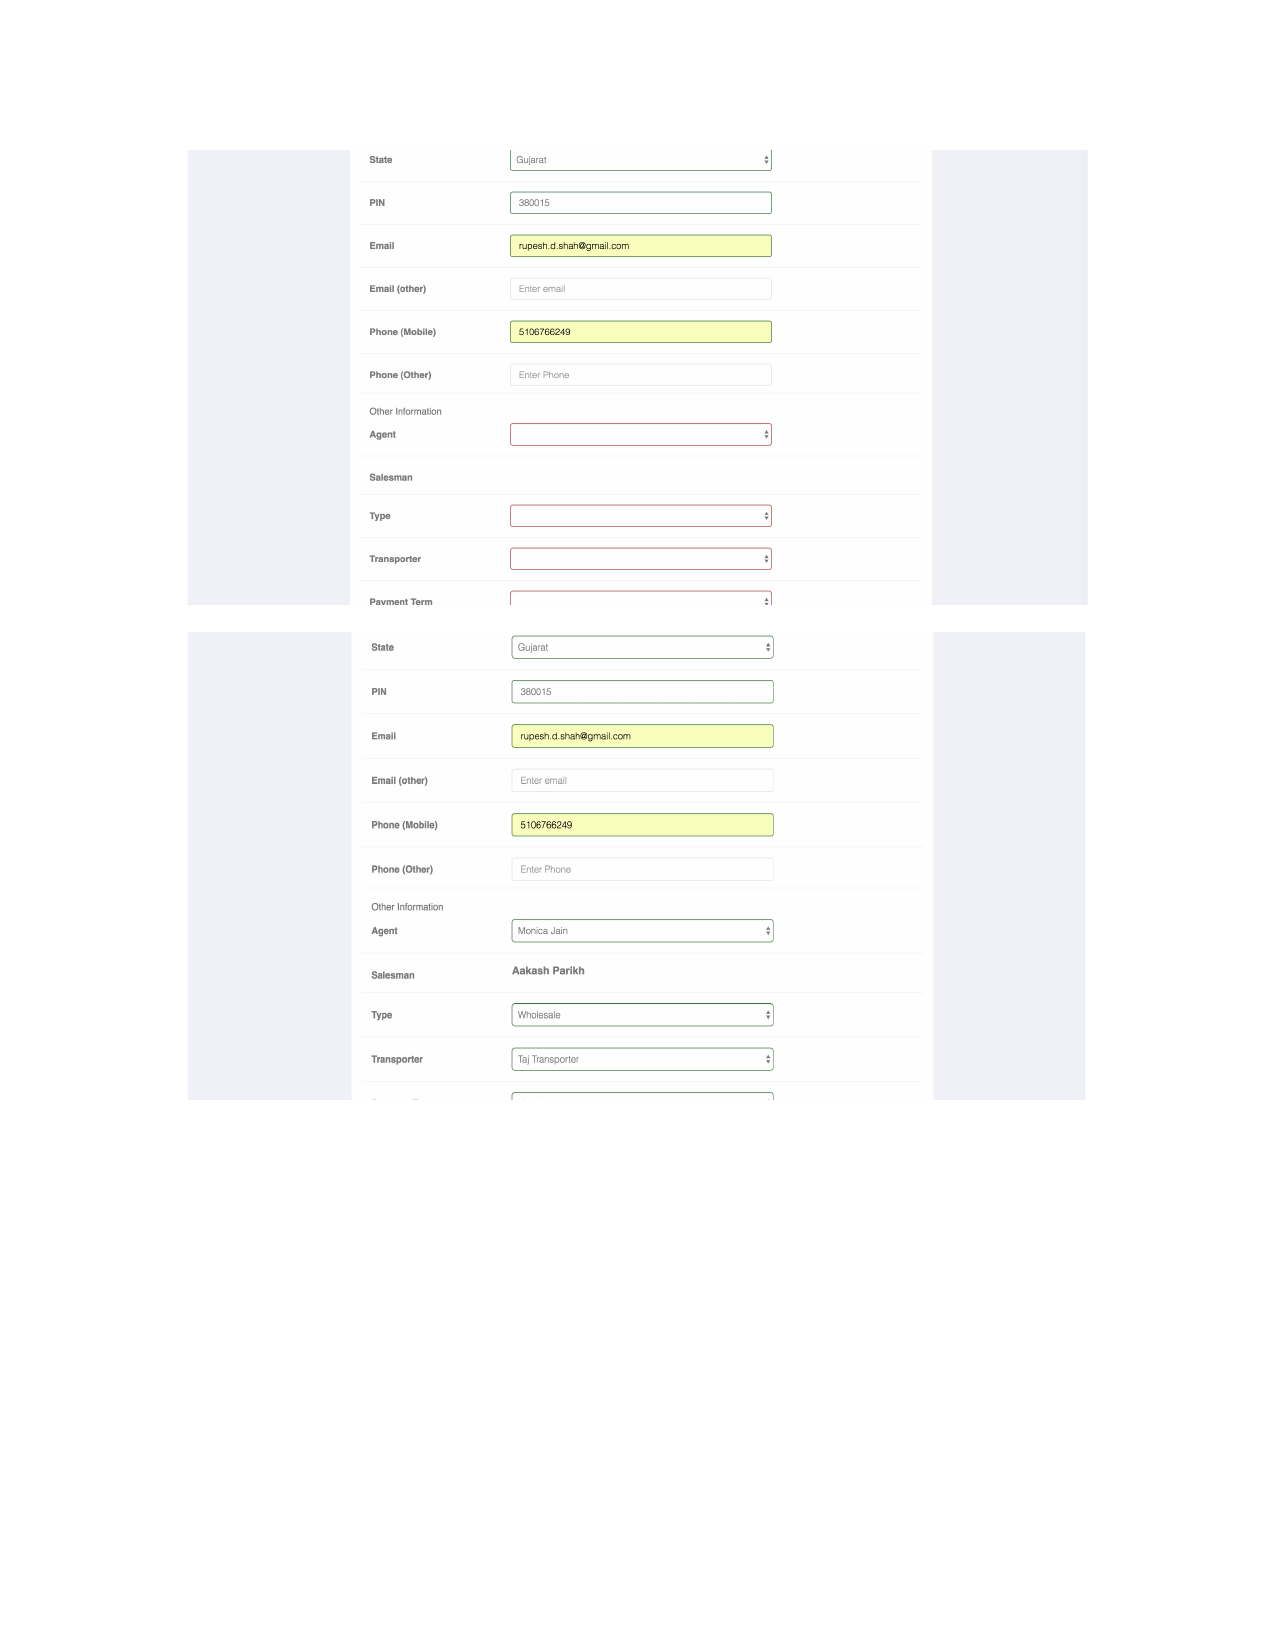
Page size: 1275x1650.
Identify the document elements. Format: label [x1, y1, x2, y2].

picture [187, 150, 1088, 605]
picture [187, 632, 1086, 1100]
